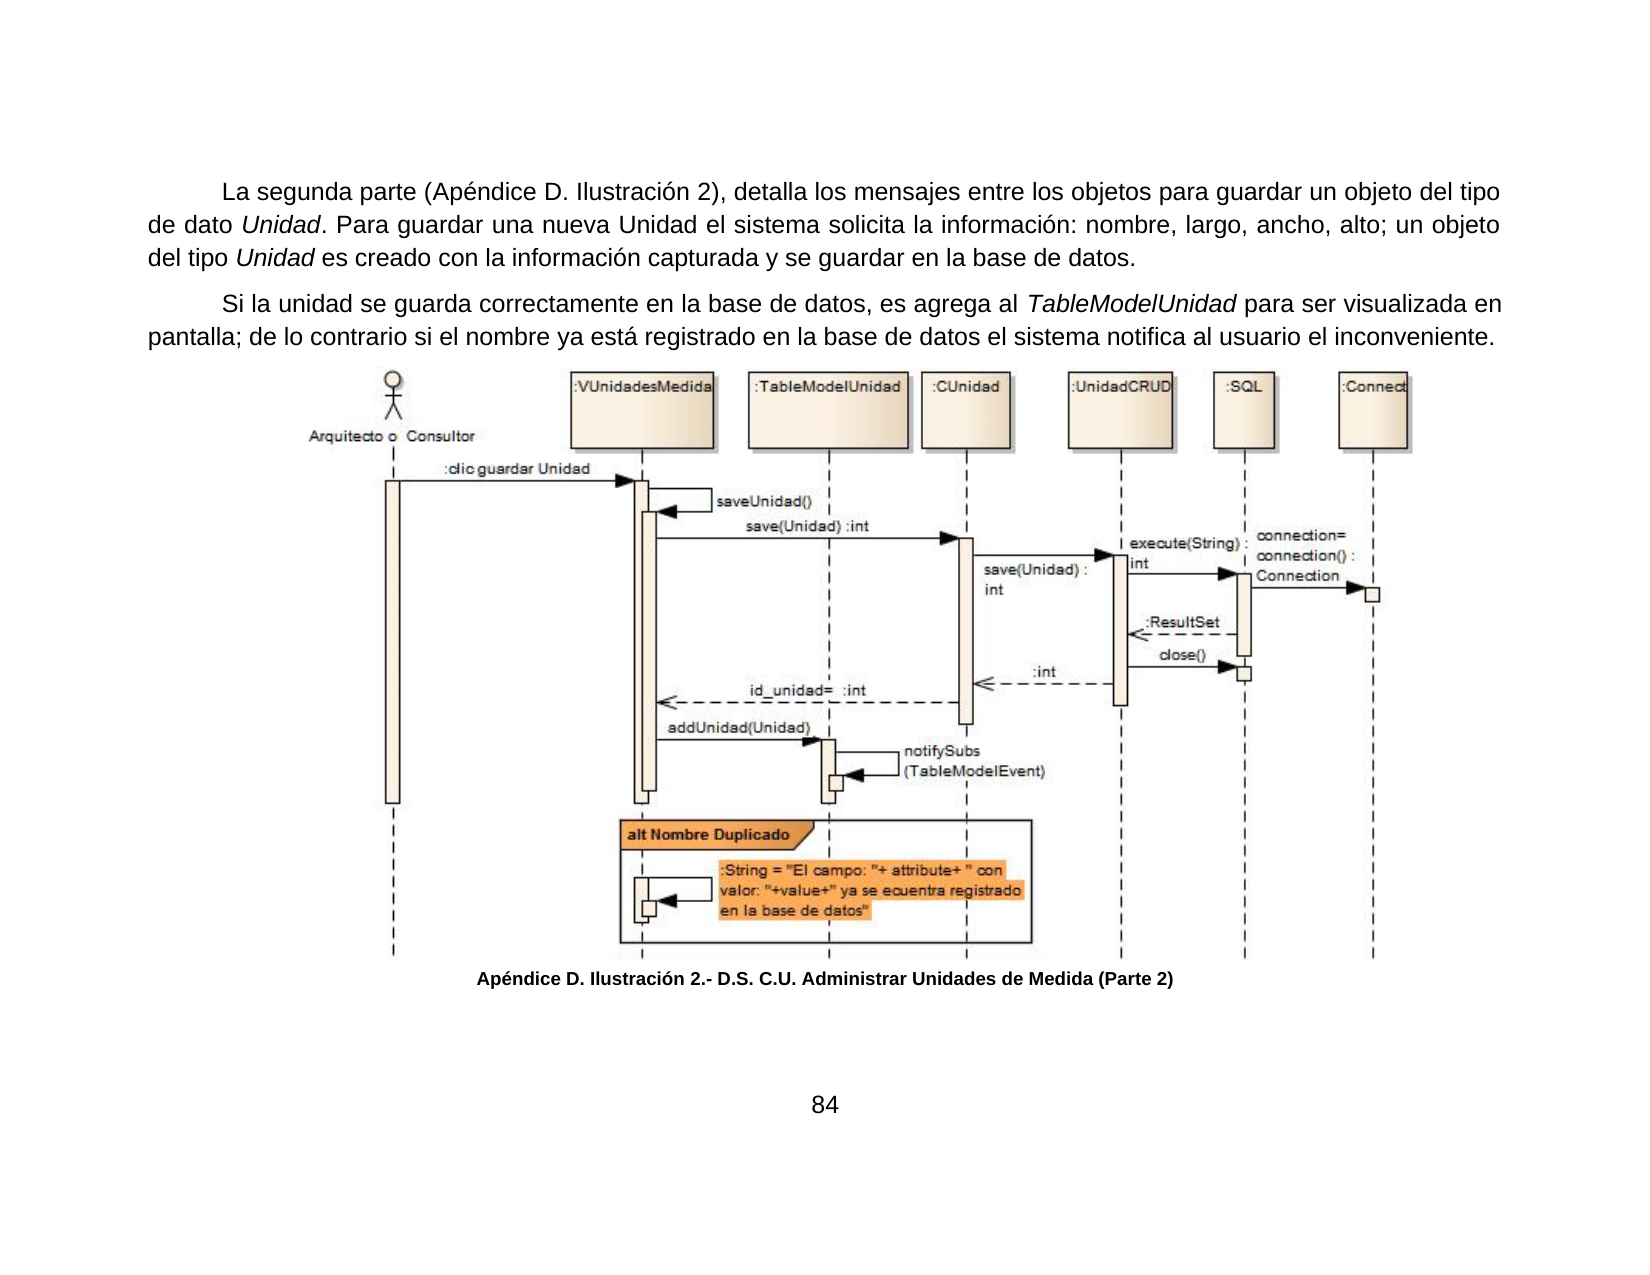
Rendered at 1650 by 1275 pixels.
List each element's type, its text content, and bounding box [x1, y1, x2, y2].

text Apéndice D. Ilustración 2.- D.S. C.U. Administrar Unidades de Medida (Parte 2) [148, 968, 1502, 989]
text Si la unidad se guarda correctamente en la base de datos, es agrega al TableModelUnidad para ser visualizada en pantalla; de lo contrario si el nombre ya está registrado en la base de datos el sistema notifica al usuario el inconveniente. [148, 289, 1502, 351]
picture [306, 367, 1418, 964]
text La segunda parte (Apéndice D. Ilustración 2), detalla los mensajes entre los objetos para guardar un objeto del tipo de dato Unidad. Para guardar una nueva Unidad el sistema solicita la información: nombre, largo, ancho, alto; un objeto del tipo Unidad es creado con la información capturada y se guardar en la base de datos. [148, 177, 1502, 272]
